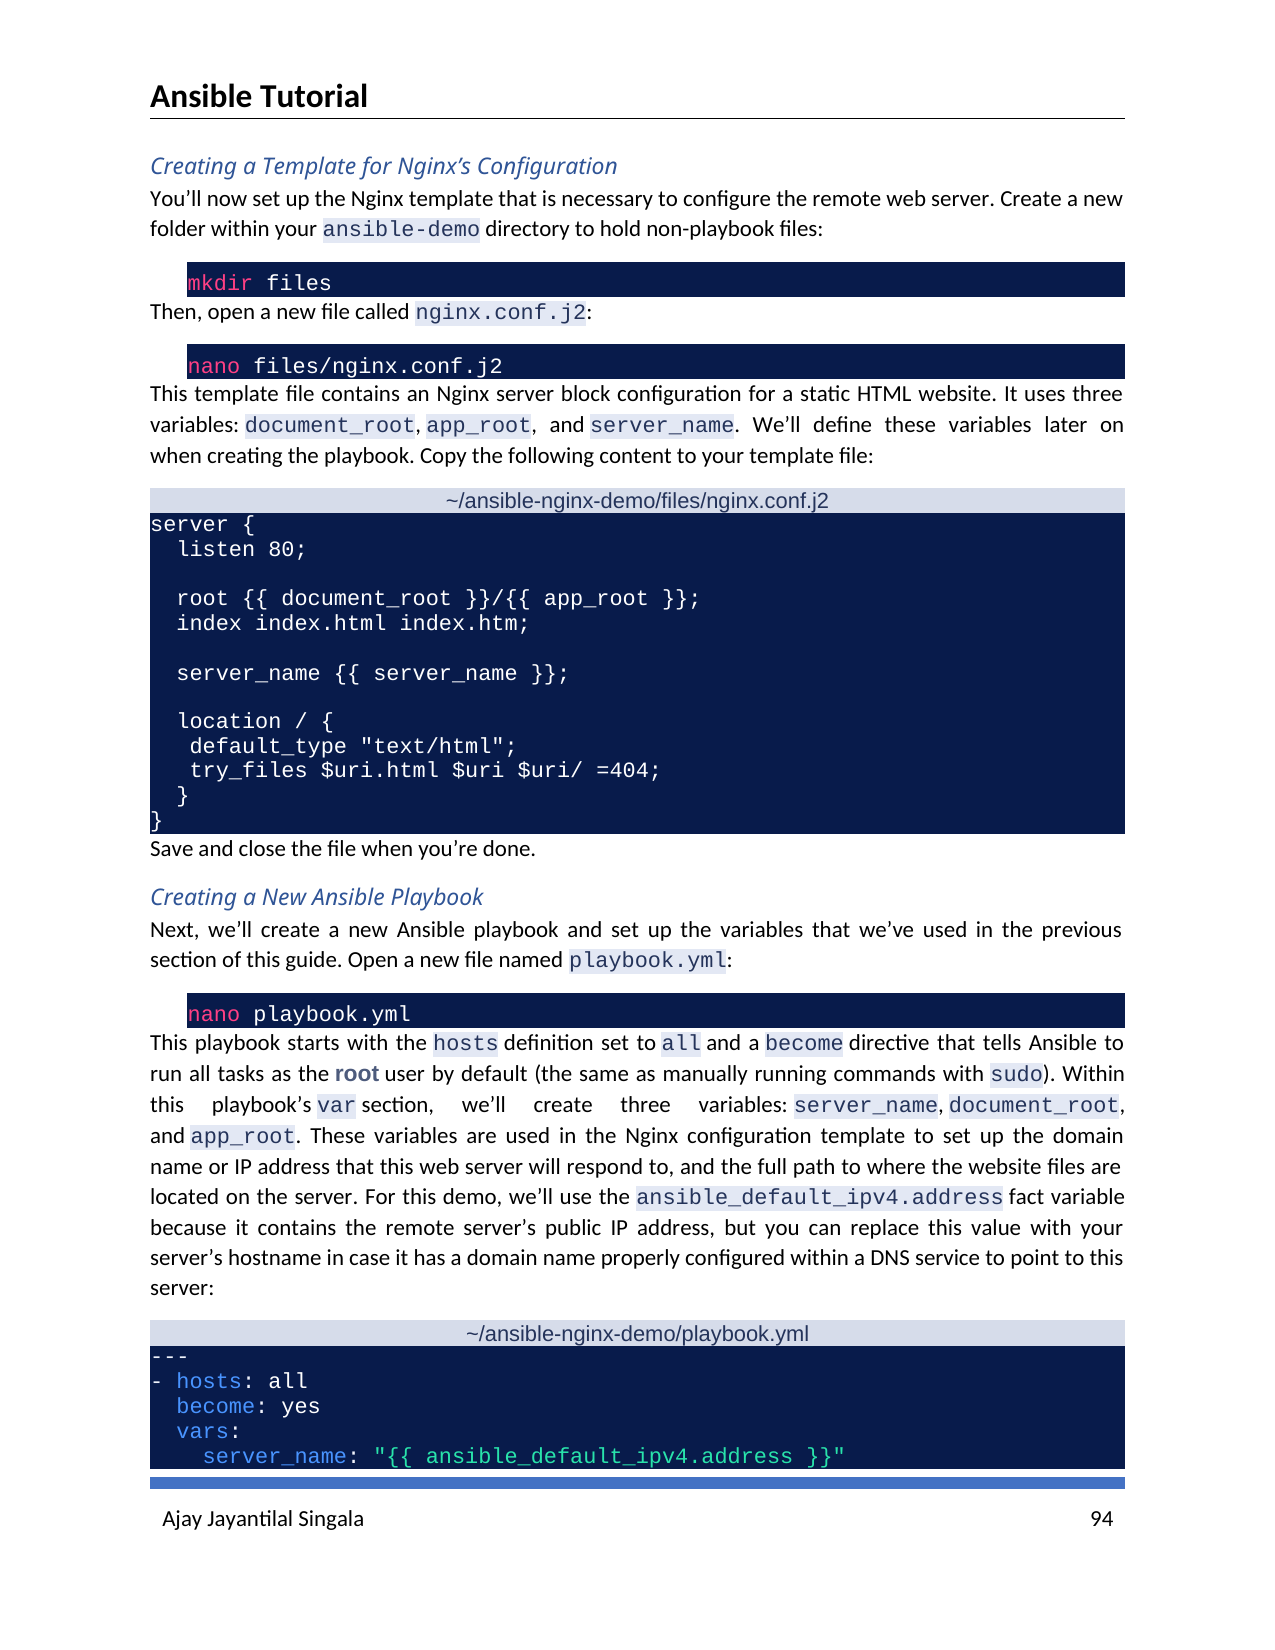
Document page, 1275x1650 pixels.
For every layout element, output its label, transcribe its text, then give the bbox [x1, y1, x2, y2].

text } [150, 784, 1125, 809]
text ~/ansible-nginx-demo/files/nginx.conf.j2 [150, 488, 1125, 513]
text root {{ document_root }}/{{ app_root }}; [150, 587, 1125, 612]
text listen 80; [150, 538, 1125, 562]
text - hosts: all [150, 1370, 1125, 1395]
text Save and close the file when you’re done. [150, 834, 1125, 862]
text nano playbook.yml [187, 993, 1125, 1028]
subtitle Creating a Template for Nginx’s Configuration [150, 150, 1125, 181]
text vars: [150, 1420, 1125, 1445]
text default_type "text/html"; [150, 735, 1125, 760]
text Then, open a new file called nginx.conf.j2: [150, 297, 1125, 326]
text location / { [150, 710, 1125, 735]
subtitle Creating a New Ansible Playbook [150, 881, 1125, 912]
text server { [150, 513, 1125, 538]
text index index.html index.htm; [150, 612, 1125, 637]
text nano files/nginx.conf.j2 [187, 344, 1125, 379]
text server_name {{ server_name }}; [150, 662, 1125, 686]
text This playbook starts with the hosts definition set to all and a become directive that tells Ansible to run all tasks as the root user by default (the same as manually running commands with sudo). Within this playbook’s var section, we’ll create three variables: server_name, document_root, and app_root. These variables are used in the Nginx configuration template to set up the domain name or IP address that this web server will respond to, and the full path to where the website files are located on the server. For this demo, we’ll use the ansible_default_ipv4.address fact variable because it contains the remote server’s public IP address, but you can replace this value with your server’s hostname in case it has a domain name properly configured within a DNS service to point to this server: [150, 1028, 1125, 1302]
text This template file contains an Nginx server block configuration for a static HTML website. It uses three variables: document_root, app_root, and server_name. We’ll define these variables later on when creating the playbook. Copy the following content to your template file: [150, 379, 1125, 469]
text Next, we’ll create a new Ansible playbook and set up the variables that we’ve used in the previous section of this guide. Open a new file named playbook.yml: [150, 915, 1125, 974]
text try_files $uri.html $uri $uri/ =404; [150, 760, 1125, 784]
text become: yes [150, 1395, 1125, 1420]
text You’ll now set up the Nginx template that is necessary to configure the remote web server. Create a new folder within your ansible-demo directory to hold non-playbook files: [150, 184, 1125, 243]
text mkdir files [187, 262, 1125, 297]
text --- [150, 1346, 1125, 1370]
text server_name: "{{ ansible_default_ipv4.address }}" [150, 1445, 1125, 1469]
text } [150, 809, 1125, 834]
text ~/ansible-nginx-demo/playbook.yml [150, 1320, 1125, 1346]
